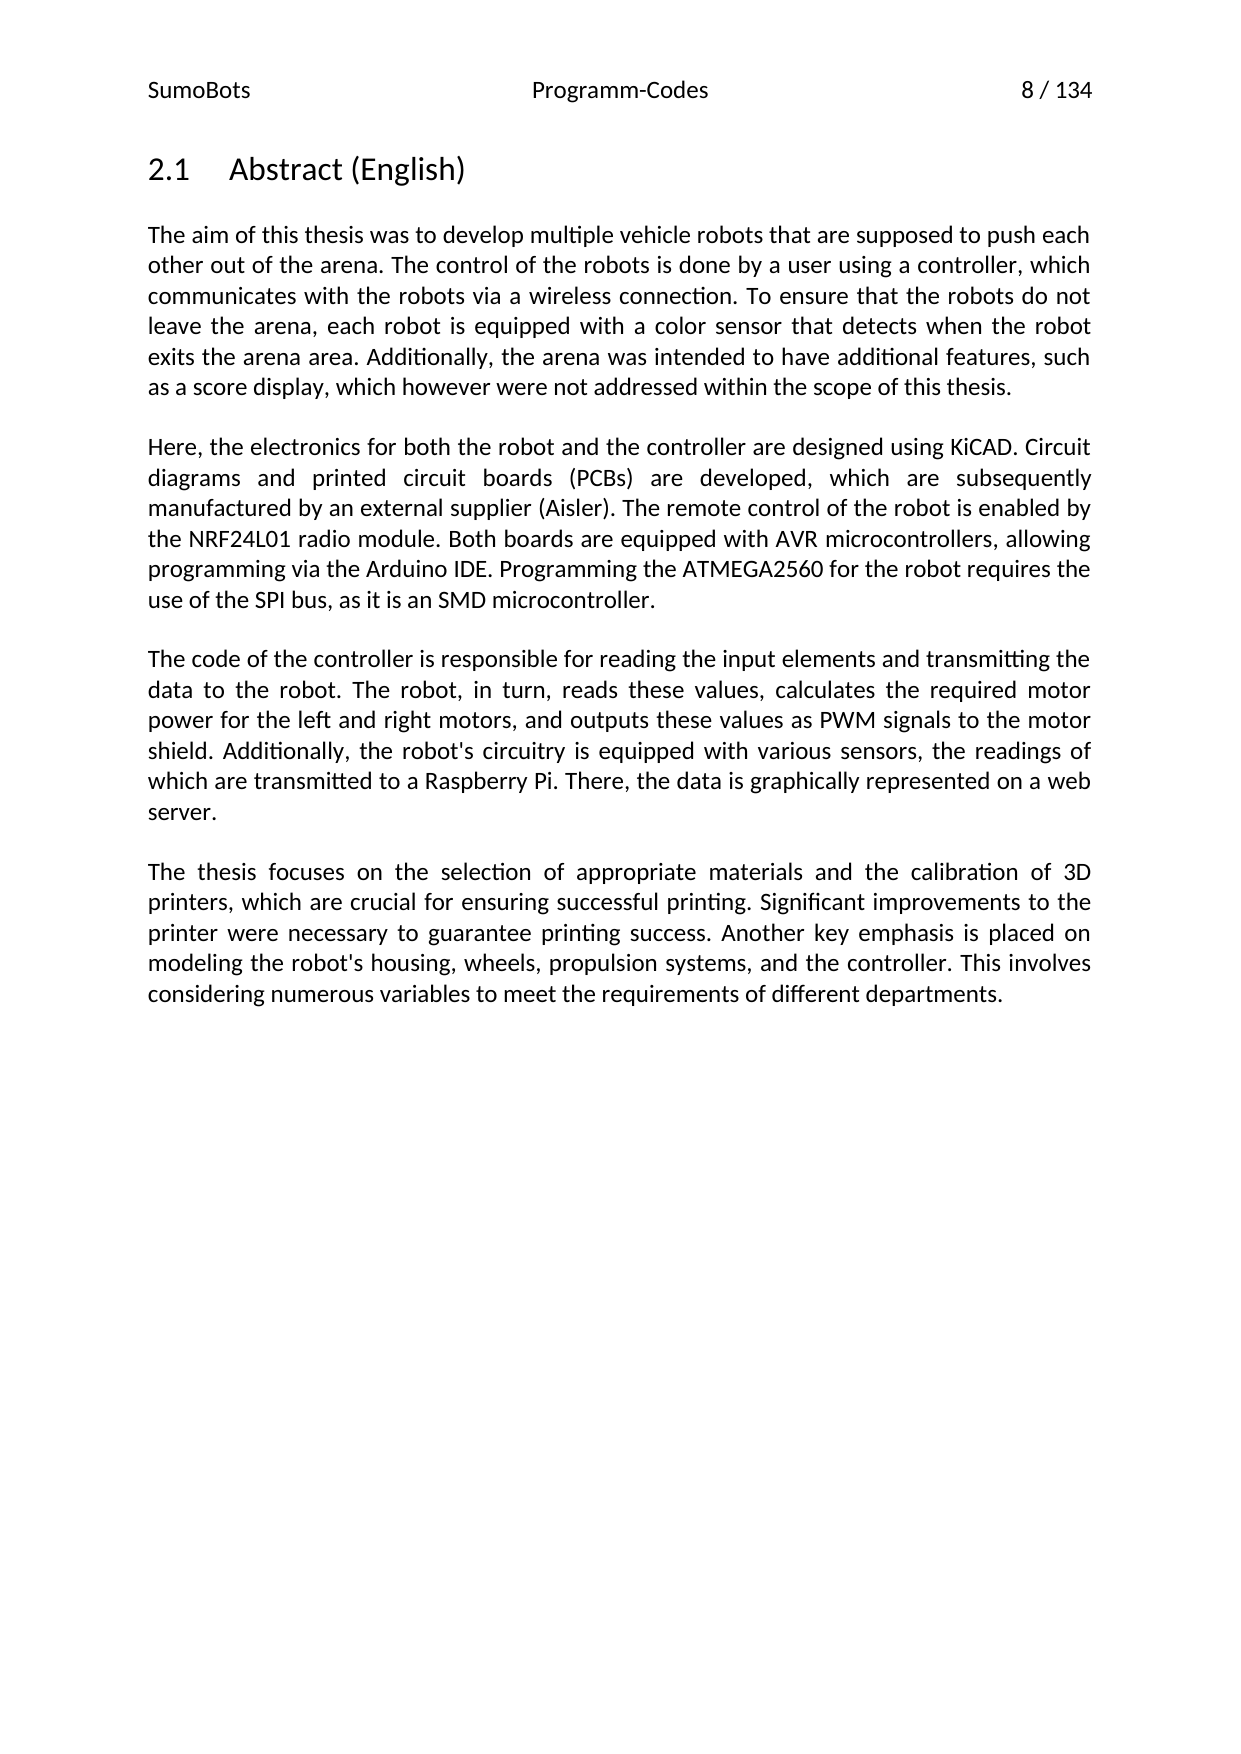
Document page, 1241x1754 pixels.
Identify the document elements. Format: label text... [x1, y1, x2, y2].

text The code of the controller is responsible for reading the input elements and transmitting the data to the robot. The robot, in turn, reads these values, calculates the required motor power for the left and right motors, and outputs these values as PWM signals to the motor shield. Additionally, the robot's circuitry is equipped with various sensors, the readings of which are transmitted to a Raspberry Pi. There, the data is graphically represented on a web server. [148, 643, 1093, 827]
text Here, the electronics for both the robot and the controller are designed using KiCAD. Circuit diagrams and printed circuit boards (PCBs) are developed, which are subsequently manufactured by an external supplier (Aisler). The remote control of the robot is enabled by the NRF24L01 radio module. Both boards are equipped with AVR microcontrollers, allowing programming via the Arduino IDE. Programming the ATMEGA2560 for the robot requires the use of the SPI bus, as it is an SMD microcontroller. [148, 431, 1093, 614]
subtitle Abstract (English) [148, 148, 1093, 188]
text The aim of this thesis was to develop multiple vehicle robots that are supposed to push each other out of the arena. The control of the robots is done by a user using a controller, which communicates with the robots via a wireless connection. To ensure that the robots do not leave the arena, each robot is equipped with a color sensor that detects when the robot exits the arena area. Additionally, the arena was intended to have additional features, such as a score display, which however were not addressed within the scope of this thesis. [148, 219, 1093, 402]
text The thesis focuses on the selection of appropriate materials and the calibration of 3D printers, which are crucial for ensuring successful printing. Significant improvements to the printer were necessary to guarantee printing success. Another key emphasis is placed on modeling the robot's housing, wheels, propulsion systems, and the controller. This involves considering numerous variables to meet the requirements of different departments. [148, 856, 1093, 1008]
